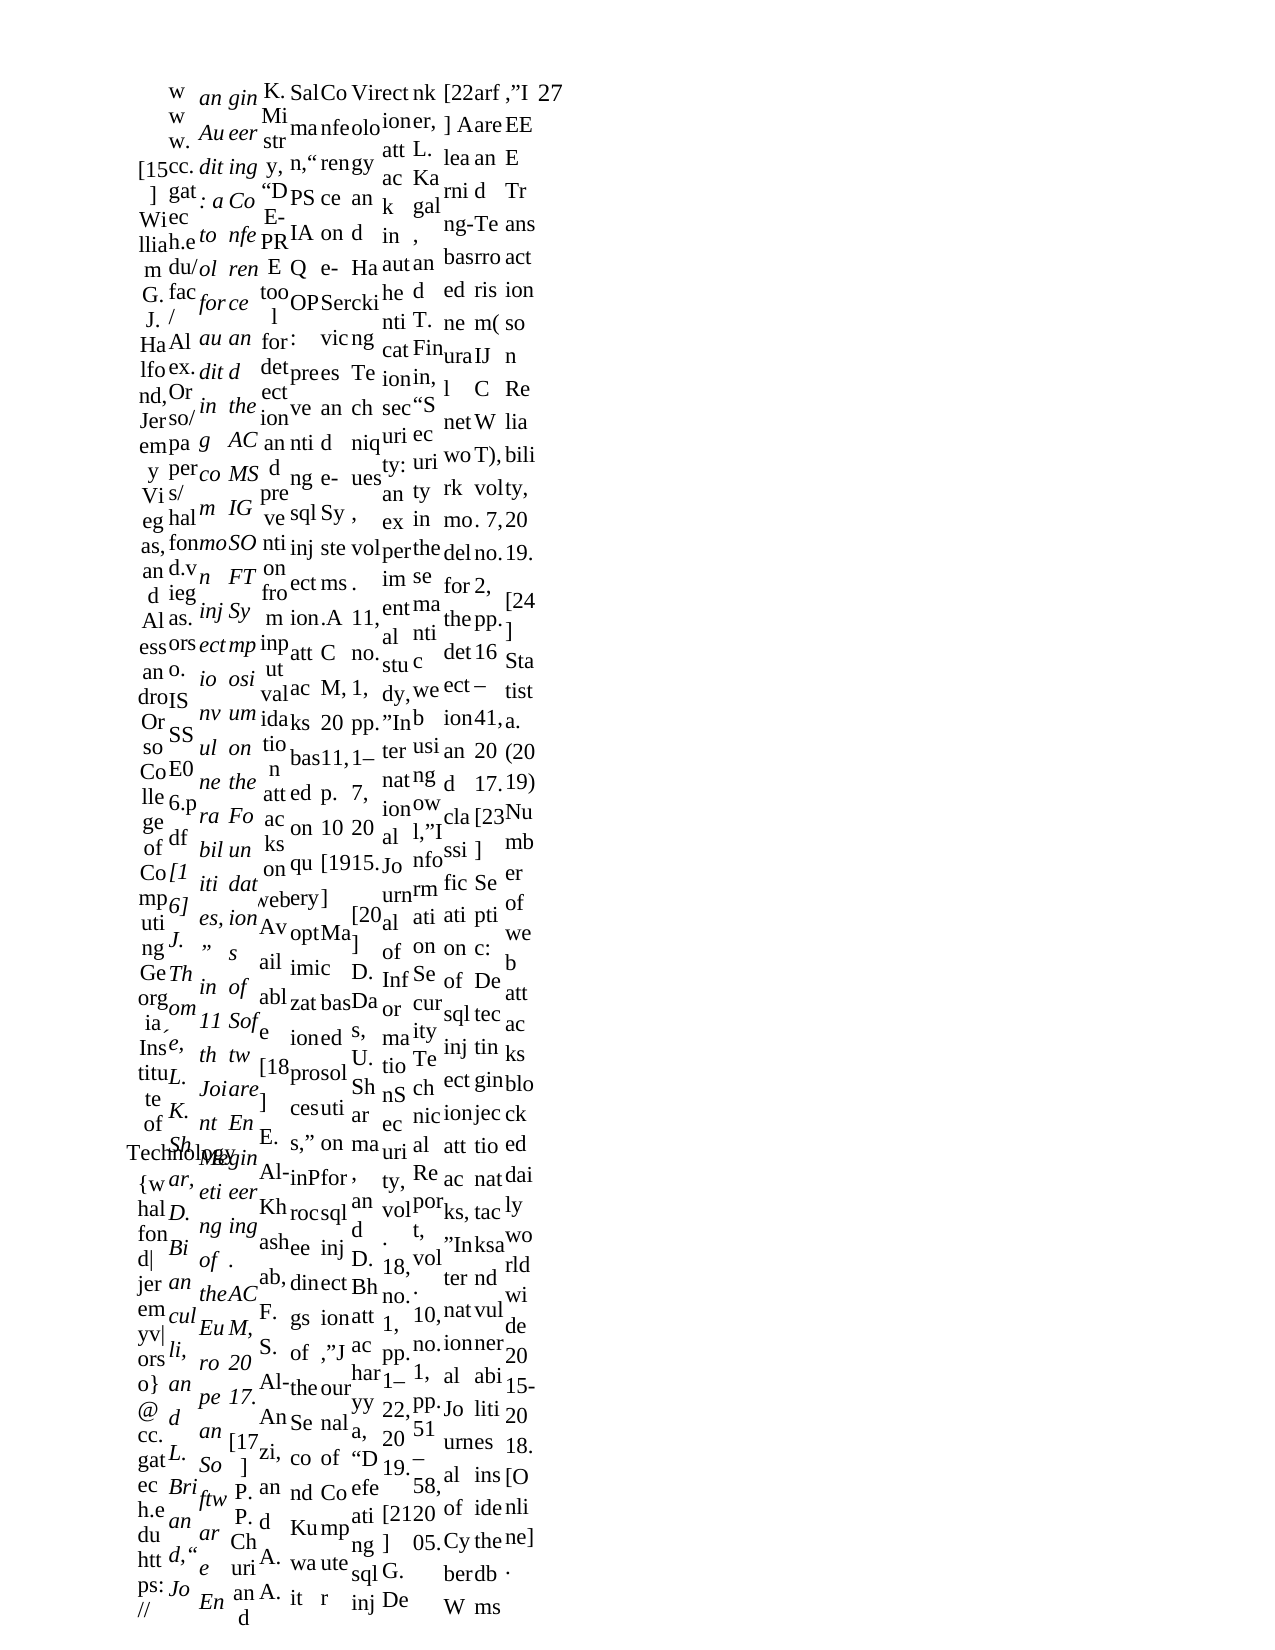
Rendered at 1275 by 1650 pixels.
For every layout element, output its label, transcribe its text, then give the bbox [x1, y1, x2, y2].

text [24] Statista. (2019) Number of web attacks blockeddailyworldwide2015-2018.[Online]. [505, 587, 536, 1580]
text [20] D. Das, U. Sharma, and D. Bhattacharyya, “Defeatingsql injection attack in authentication security: anexperimental study,”International Journal of InformationSecurity, vol. 18, no. 1, pp. 1–22, 2019. [351, 78, 413, 1615]
text [22] A learning-based neural network model for thedetection and classification of sql injection attacks,”International Journal of Cyber Warfare and Terrorism(IJCWT), vol. 7, no. 2, pp. 16–41, 2017. [23] Septic:Detectinginjectionattacksandvulnerabilities inside the dbms,”IEEE Transactionson Reliability, 2019. [443, 78, 536, 1619]
text [15] William G.J. Halfond, Jeremy Viegas, and Alessandro Orso College of Computing Georgia Institute of [137, 157, 168, 1136]
text [21] G. Denker, L. Kagal, and T. Finin, “Security in thesemantic web using owl,”Information Security TechnicalReport, vol. 10, no. 1, pp. 51–58, 2005. [382, 78, 443, 1612]
text 27 [536, 78, 565, 107]
text {whalfond|jeremyv|orso}@cc.gatech.eduhttps://www.cc.gatech.edu/fac/Alex.Orso/papers/halfond.viegas.orso. [168, 78, 199, 681]
text {whalfond|jeremyv|orso}@cc.gatech.eduhttps://www.cc.gatech.edu/fac/Alex.Orso/papers/halfond.viegas.orso. [137, 1171, 168, 1623]
text ISSSE06.pdf [16] J. Thom ́e, L. K. Shar, D. Bianculli, and L. Briand,“JoanAudit: a tool for auditing common injectionvulnerabilities,” in11th Joint Meeting of the EuropeanSoftware Engineering Conference and the ACMSIGSOFT Symposium on the Foundations of SoftwareEngineering. ACM, 2017. [168, 78, 259, 1616]
text [17] P. P. Churi and K. Mistry, “DE-PRE tool fordetection and prevention from input validation attackson [259, 78, 290, 882]
text Available [18] E. Al-Khashab, F. S. Al-Anzi, and A. A. Salman,“PSIAQOP: preventing sql injection attacks based onquery optimization process,” inProceedings of theSecond Kuwait Conference on e-Services and e-Systems.ACM, 2011, p. 10 [19] Mac based solution for sql injection,”Journalof Computer Virology and Hacking Techniques, vol. 11,no. 1, pp. 1–7, 2015. [259, 78, 382, 1610]
table_header Technology [126, 1138, 168, 1168]
